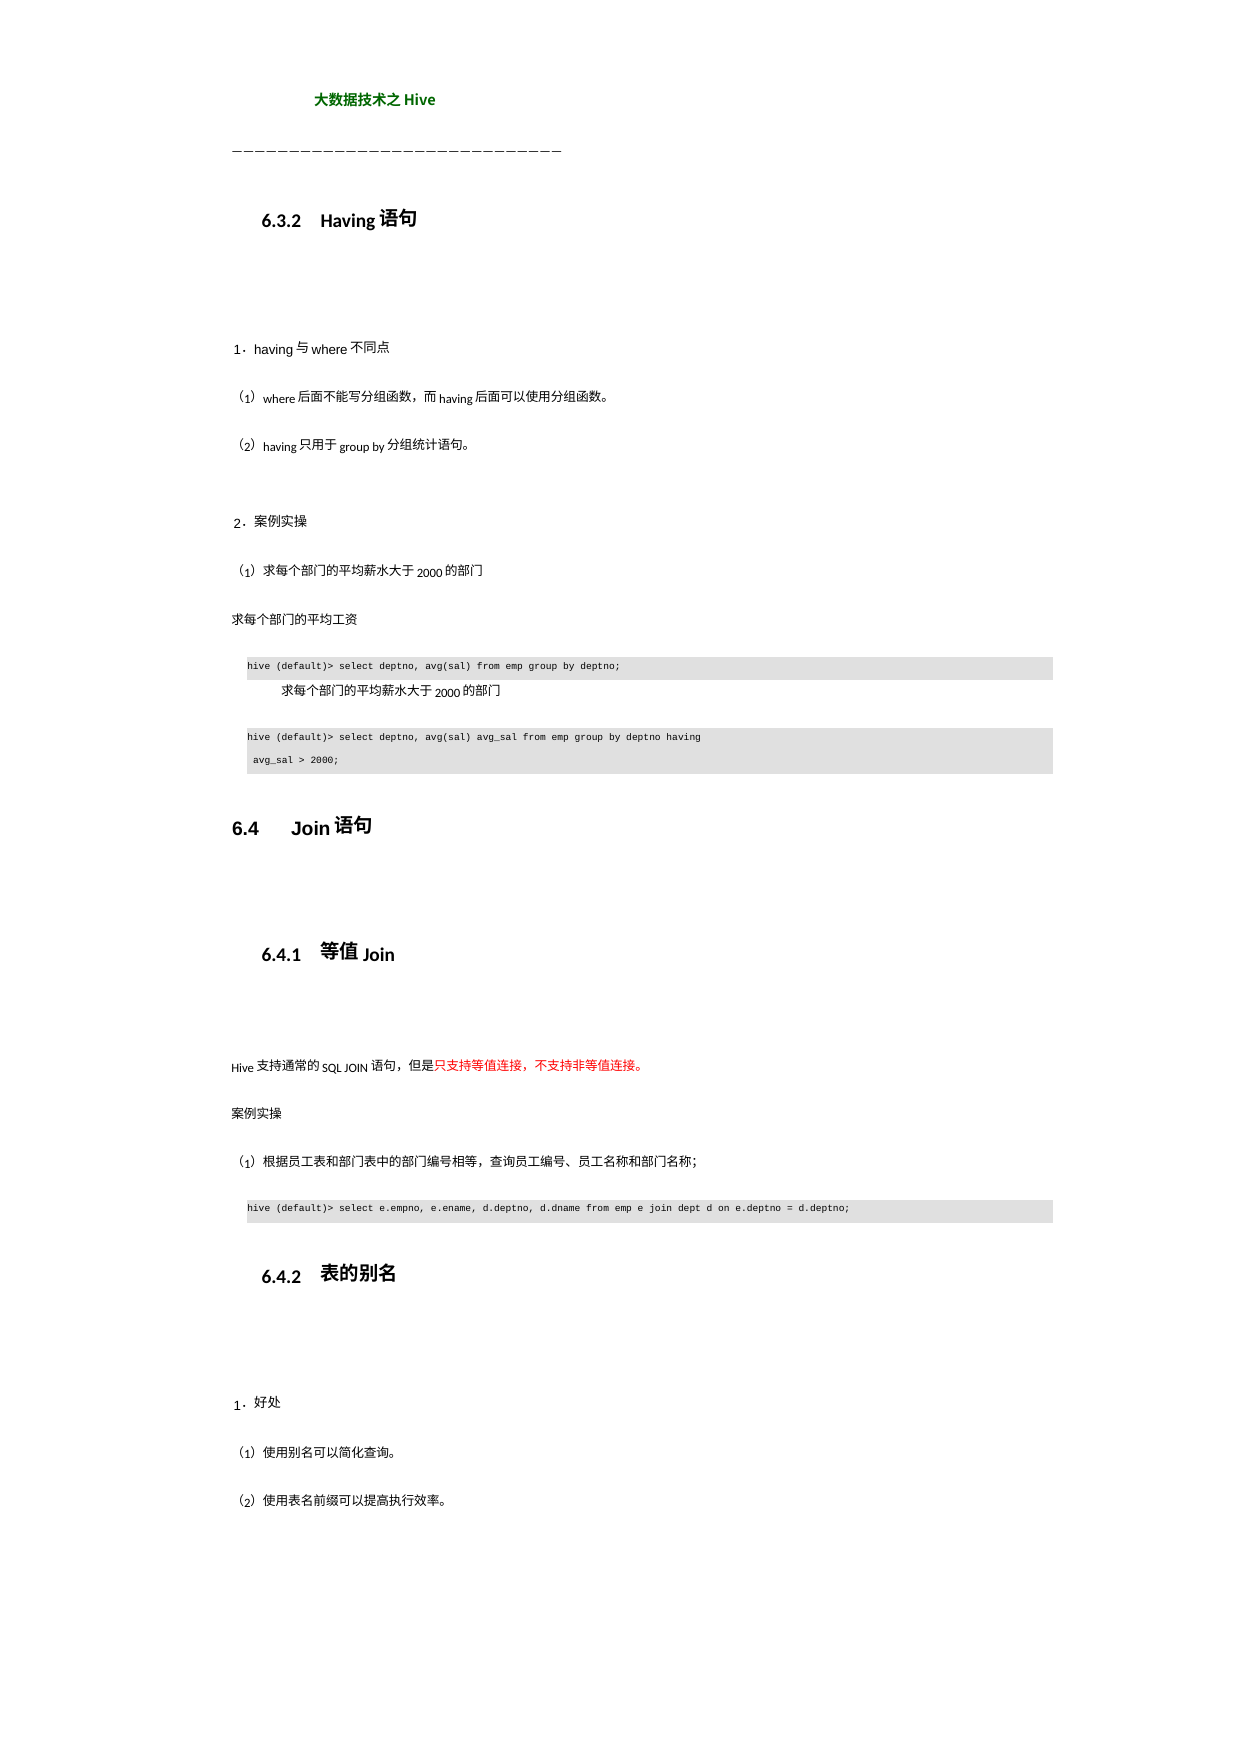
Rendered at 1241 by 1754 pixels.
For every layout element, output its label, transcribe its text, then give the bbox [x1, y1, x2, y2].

text Hive支持通常的SQL JOIN语句，但是只支持等值连接，不支持非等值连接。 [187, 1055, 1053, 1087]
text 1．having与where不同点 [187, 321, 1053, 386]
text hive (default)> select deptno, avg(sal) avg_sal from emp group by deptno having [247, 728, 1053, 751]
text 求每个部门的平均工资 [187, 609, 1053, 641]
subtitle 等值Join [261, 928, 1053, 993]
text avg_sal > 2000; [247, 751, 1053, 774]
text 求每个部门的平均薪水大于2000的部门 [187, 680, 1053, 713]
subtitle Having语句 [261, 194, 1053, 259]
subtitle 表的别名 [261, 1250, 1053, 1315]
text （1）求每个部门的平均薪水大于2000的部门 [187, 561, 1053, 593]
text 案例实操 [187, 1103, 1053, 1136]
text （1）根据员工表和部门表中的部门编号相等，查询员工编号、员工名称和部门名称； [187, 1152, 1053, 1184]
text hive (default)> select e.empno, e.ename, d.deptno, d.dname from emp e join dept d on e.deptno = d.deptno; [247, 1200, 1053, 1223]
text （2）使用表名前缀可以提高执行效率。 [187, 1490, 1053, 1523]
text 1．好处 [187, 1377, 1053, 1442]
text 2．案例实操 [187, 496, 1053, 561]
text hive (default)> select deptno, avg(sal) from emp group by deptno; [247, 657, 1053, 680]
text （1）使用别名可以简化查询。 [187, 1442, 1053, 1474]
subtitle Join语句 [232, 801, 1053, 866]
text （2）having只用于group by分组统计语句。 [187, 434, 1053, 467]
text （1）where后面不能写分组函数，而having后面可以使用分组函数。 [187, 386, 1053, 418]
